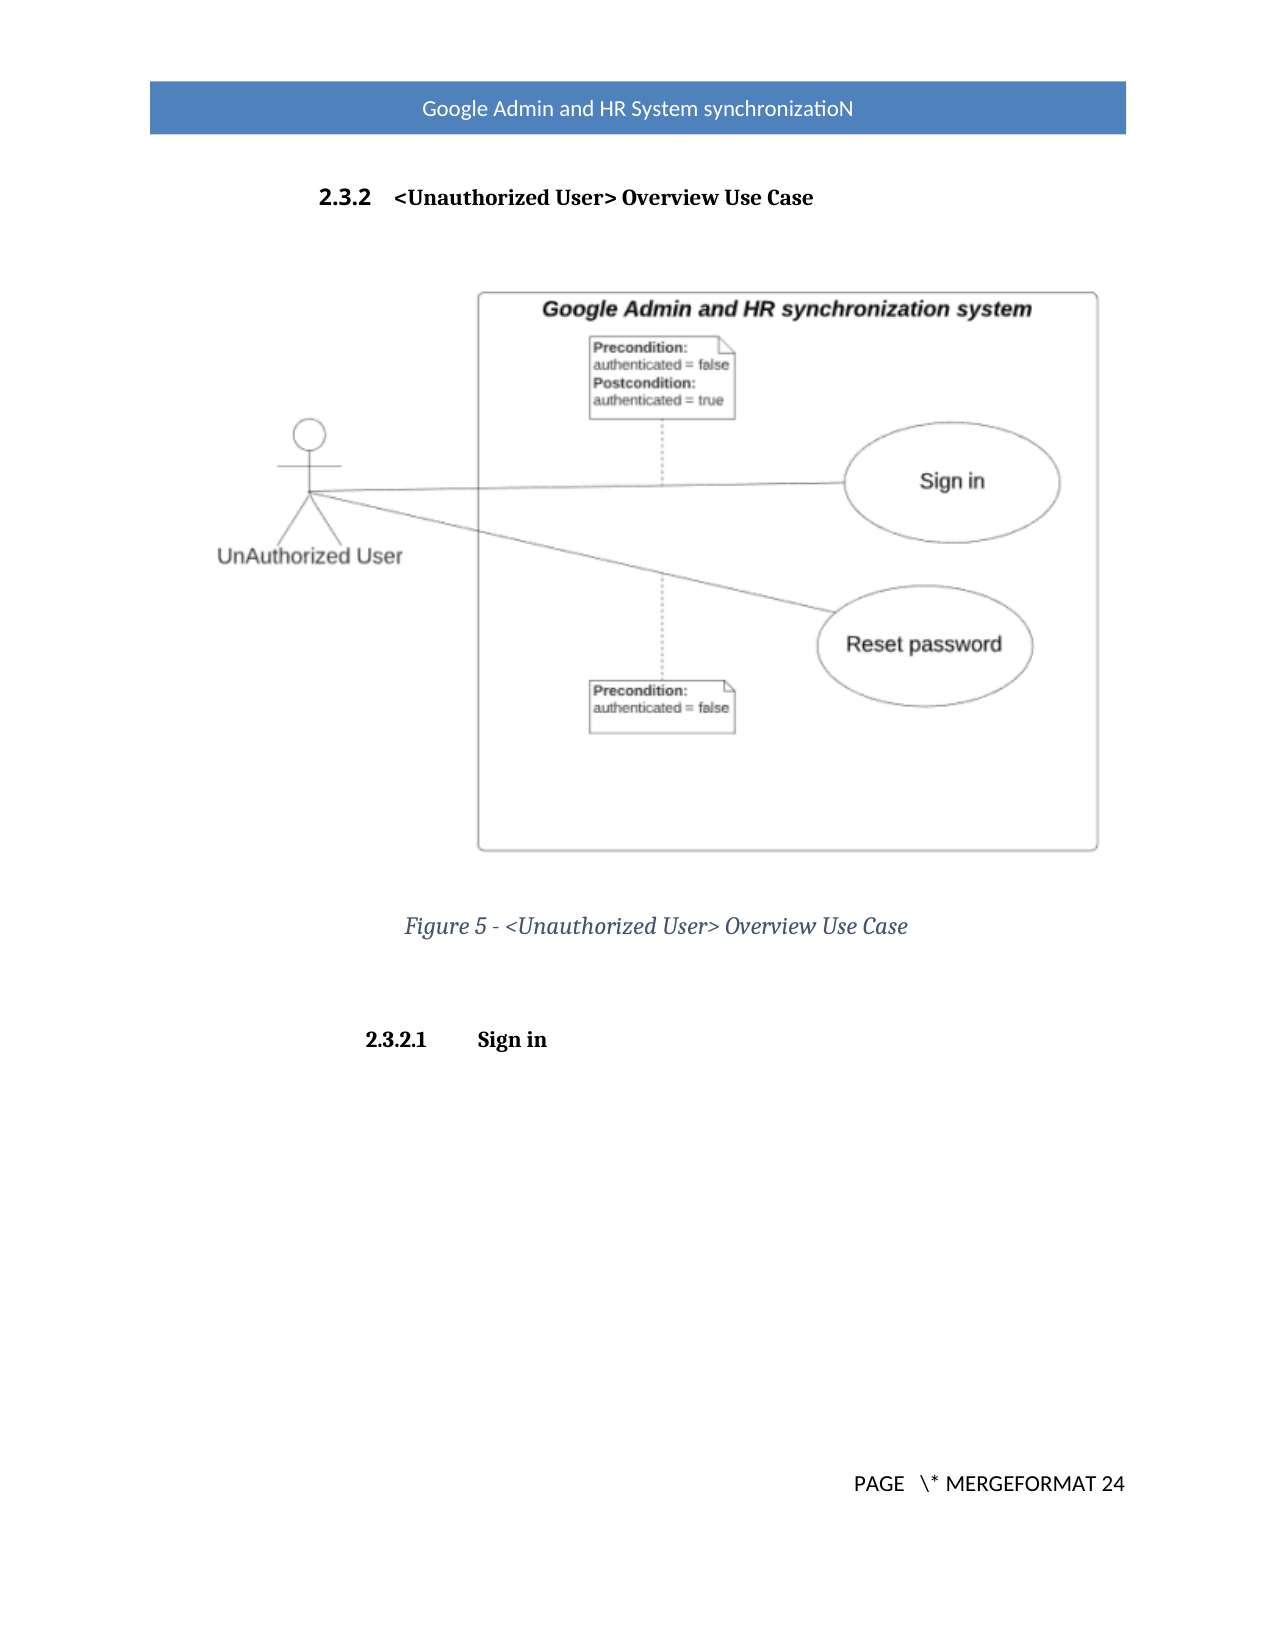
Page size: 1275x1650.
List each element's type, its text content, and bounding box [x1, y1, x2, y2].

text Figure 5 - <Unauthorized User> Overview Use Case [187, 912, 1125, 941]
picture [187, 245, 1129, 879]
subtitle Sign in [366, 1027, 1125, 1053]
subtitle <Unauthorized User> Overview Use Case [319, 181, 1125, 212]
